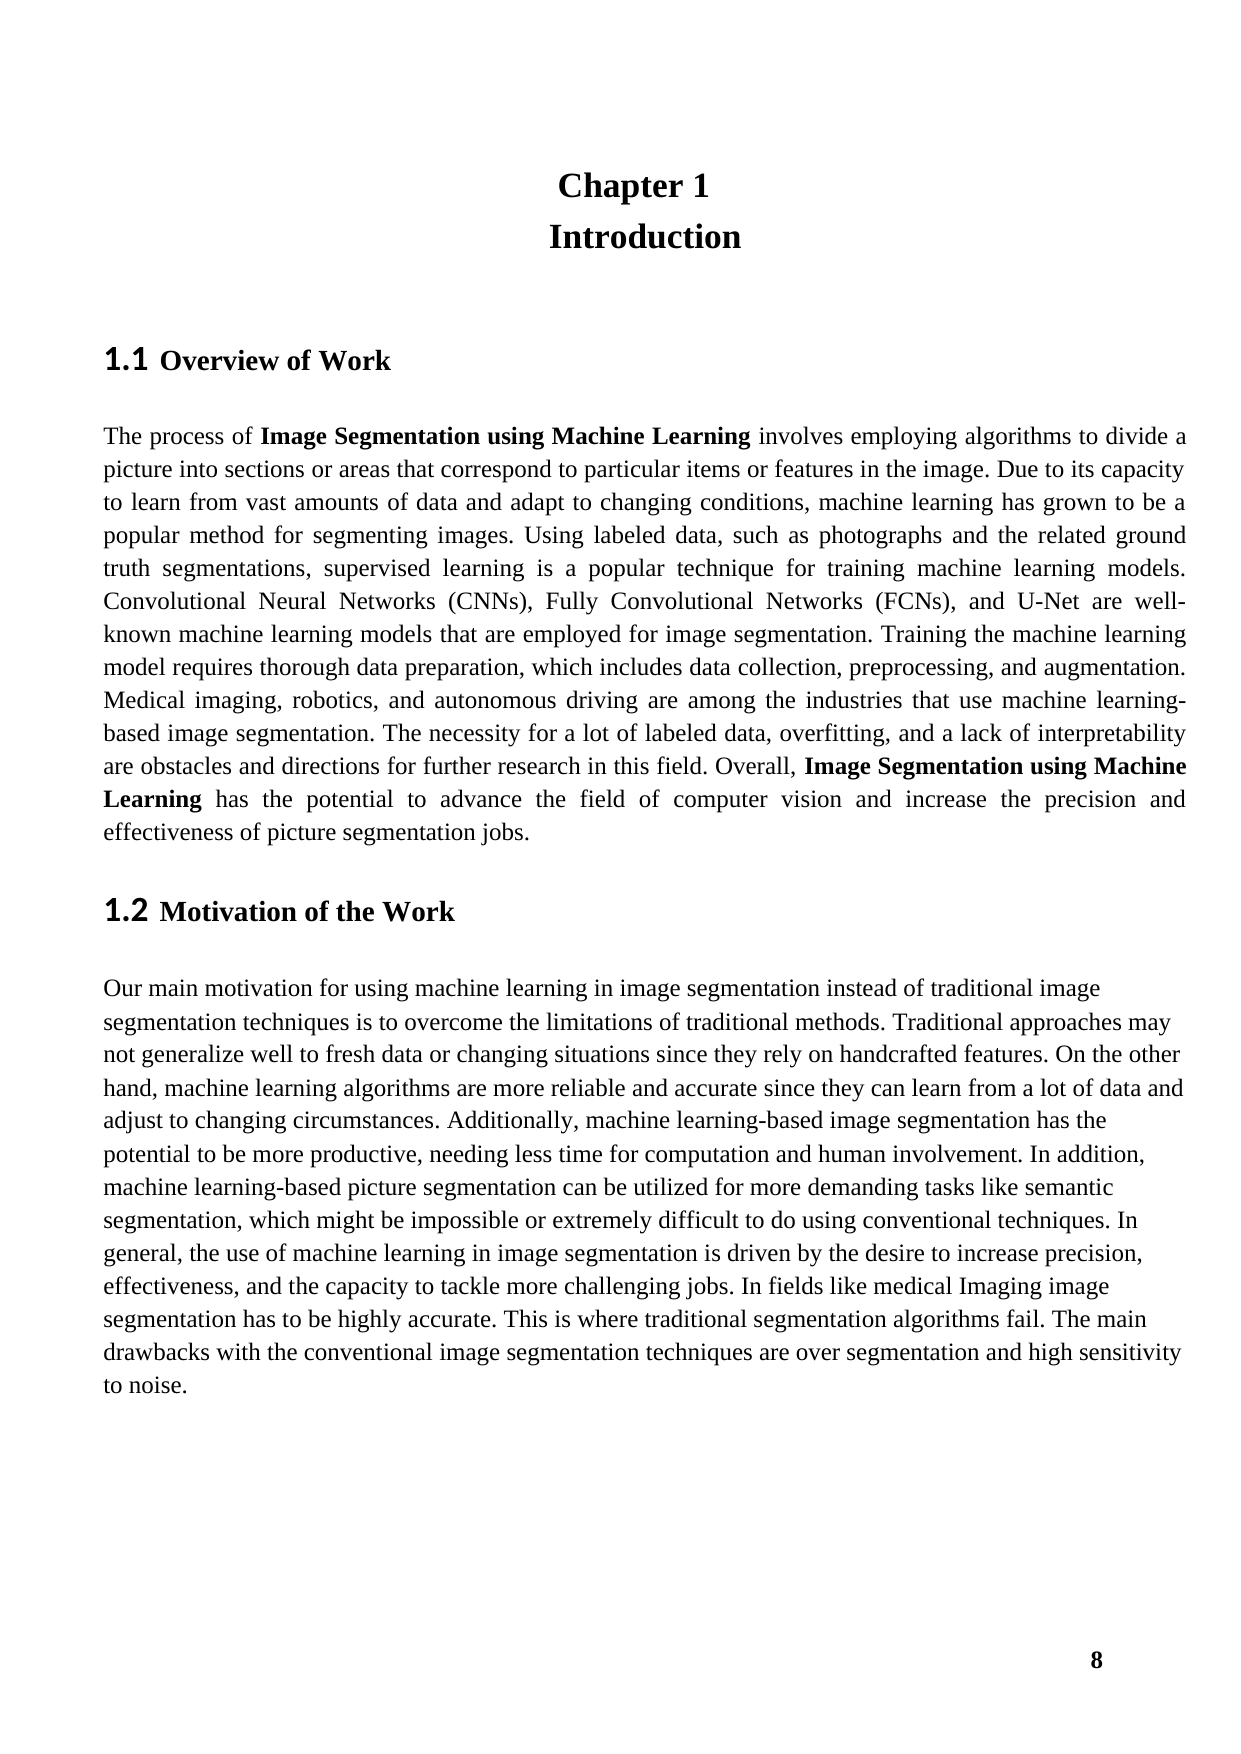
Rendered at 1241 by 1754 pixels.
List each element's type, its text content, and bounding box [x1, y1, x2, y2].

text The process of Image Segmentation using Machine Learning involves employing algorithms to divide a picture into sections or areas that correspond to particular items or features in the image. Due to its capacity to learn from vast amounts of data and adapt to changing conditions, machine learning has grown to be a popular method for segmenting images. Using labeled data, such as photographs and the related ground truth segmentations, supervised learning is a popular technique for training machine learning models. Convolutional Neural Networks (CNNs), Fully Convolutional Networks (FCNs), and U-Net are well-known machine learning models that are employed for image segmentation. Training the machine learning model requires thorough data preparation, which includes data collection, preprocessing, and augmentation. Medical imaging, robotics, and autonomous driving are among the industries that use machine learning-based image segmentation. The necessity for a lot of labeled data, overfitting, and a lack of interpretability are obstacles and directions for further research in this field. Overall, Image Segmentation using Machine Learning has the potential to advance the field of computer vision and increase the precision and effectiveness of picture segmentation jobs. [103, 421, 1187, 846]
subtitle Introduction [103, 215, 1187, 256]
text Our main motivation for using machine learning in image segmentation instead of traditional image segmentation techniques is to overcome the limitations of traditional methods. Traditional approaches may not generalize well to fresh data or changing situations since they rely on handcrafted features. On the other hand, machine learning algorithms are more reliable and accurate since they can learn from a lot of data and adjust to changing circumstances. Additionally, machine learning-based image segmentation has the potential to be more productive, needing less time for computation and human involvement. In addition, machine learning-based picture segmentation can be utilized for more demanding tasks like semantic segmentation, which might be impossible or extremely difficult to do using conventional techniques. In general, the use of machine learning in image segmentation is driven by the desire to increase precision, effectiveness, and the capacity to tackle more challenging jobs. In fields like medical Imaging image segmentation has to be highly accurate. This is where traditional segmentation algorithms fail. The main drawbacks with the conventional image segmentation techniques are over segmentation and high sensitivity to noise. [103, 973, 1187, 1398]
subtitle Motivation of the Work [103, 887, 1187, 931]
subtitle Overview of Work [103, 336, 1187, 379]
subtitle Chapter 1 [186, 164, 1187, 205]
